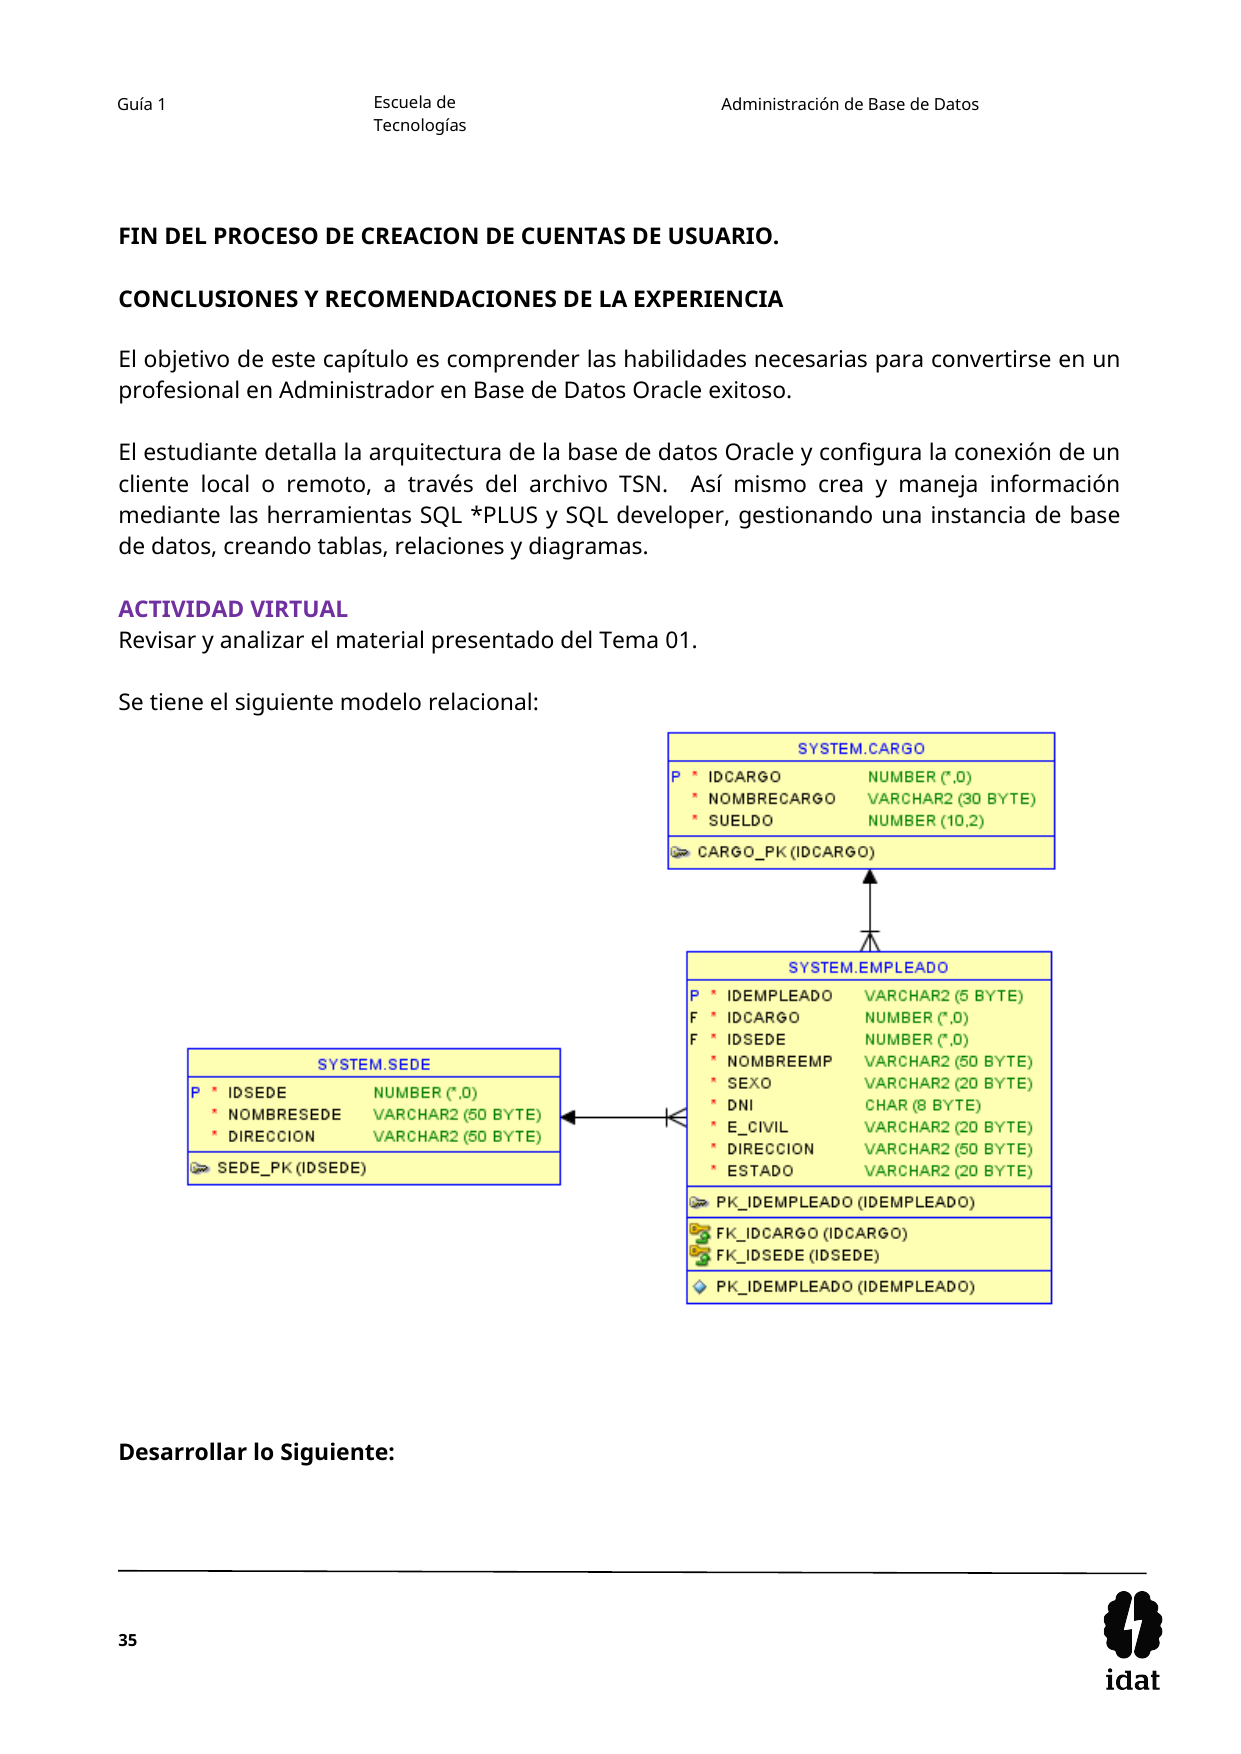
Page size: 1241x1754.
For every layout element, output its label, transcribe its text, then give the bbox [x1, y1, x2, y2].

text ACTIVIDAD VIRTUAL [118, 592, 1122, 624]
text El objetivo de este capítulo es comprender las habilidades necesarias para convertirse en un profesional en Administrador en Base de Datos Oracle exitoso. [118, 342, 1122, 405]
text Revisar y analizar el material presentado del Tema 01. [118, 624, 1122, 655]
picture [1103, 1591, 1163, 1690]
text CONCLUSIONES Y RECOMENDACIONES DE LA EXPERIENCIA [118, 282, 1122, 314]
picture [178, 723, 1062, 1314]
text Se tiene el siguiente modelo relacional: [118, 686, 1122, 717]
text FIN DEL PROCESO DE CREACION DE CUENTAS DE USUARIO. [118, 220, 1122, 251]
text Desarrollar lo Siguiente: [118, 1436, 1122, 1467]
text El estudiante detalla la arquitectura de la base de datos Oracle y configura la conexión de un cliente local o remoto, a través del archivo TSN. Así mismo crea y maneja información mediante las herramientas SQL *PLUS y SQL developer, gestionando una instancia de base de datos, creando tablas, relaciones y diagramas. [118, 436, 1122, 561]
